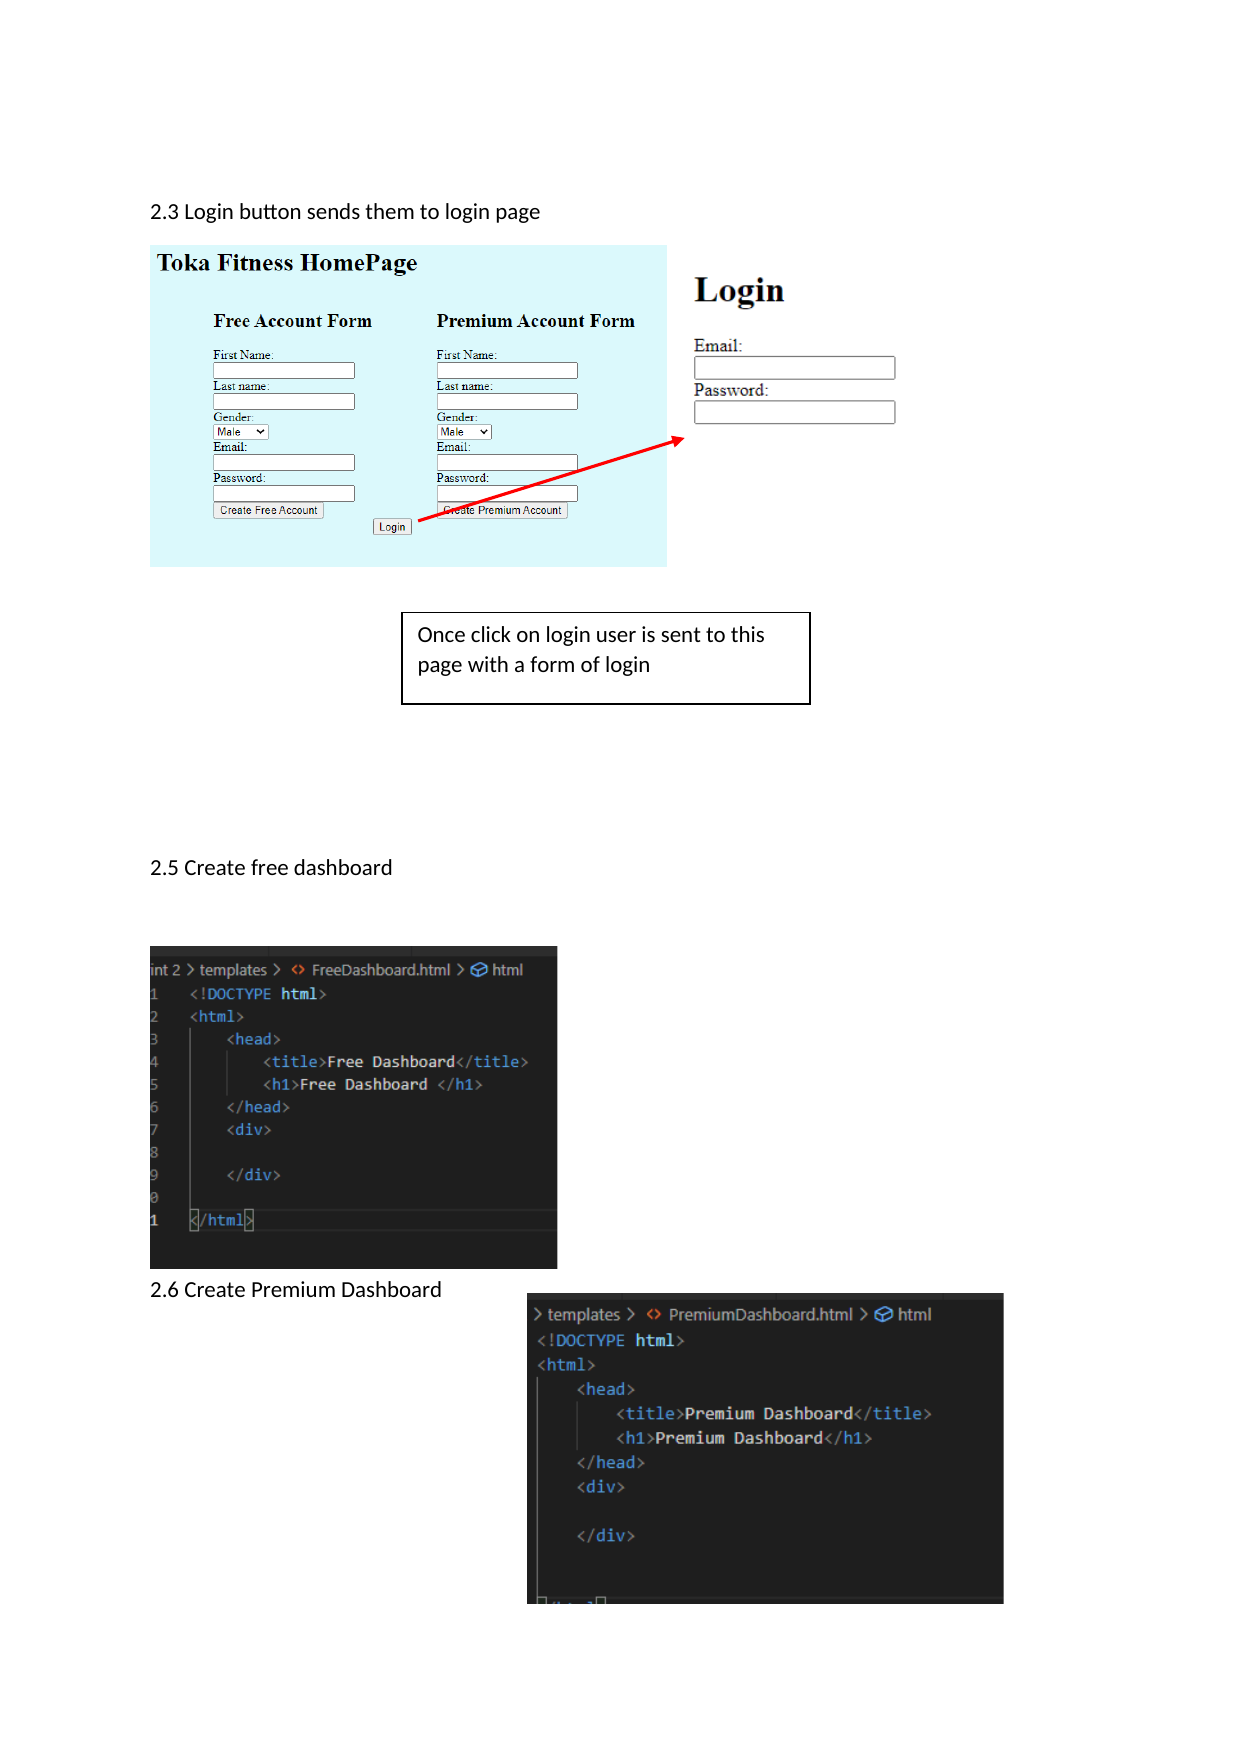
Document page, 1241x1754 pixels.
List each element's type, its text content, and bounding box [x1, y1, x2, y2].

text 2.6 Create Premium Dashboard [150, 1275, 1090, 1303]
picture [150, 245, 667, 567]
text 2.3 Login button sends them to login page [150, 197, 1090, 225]
picture [527, 1293, 1004, 1604]
text 2.5 Create free dashboard [150, 853, 1090, 881]
picture [686, 249, 978, 487]
picture [150, 946, 558, 1269]
